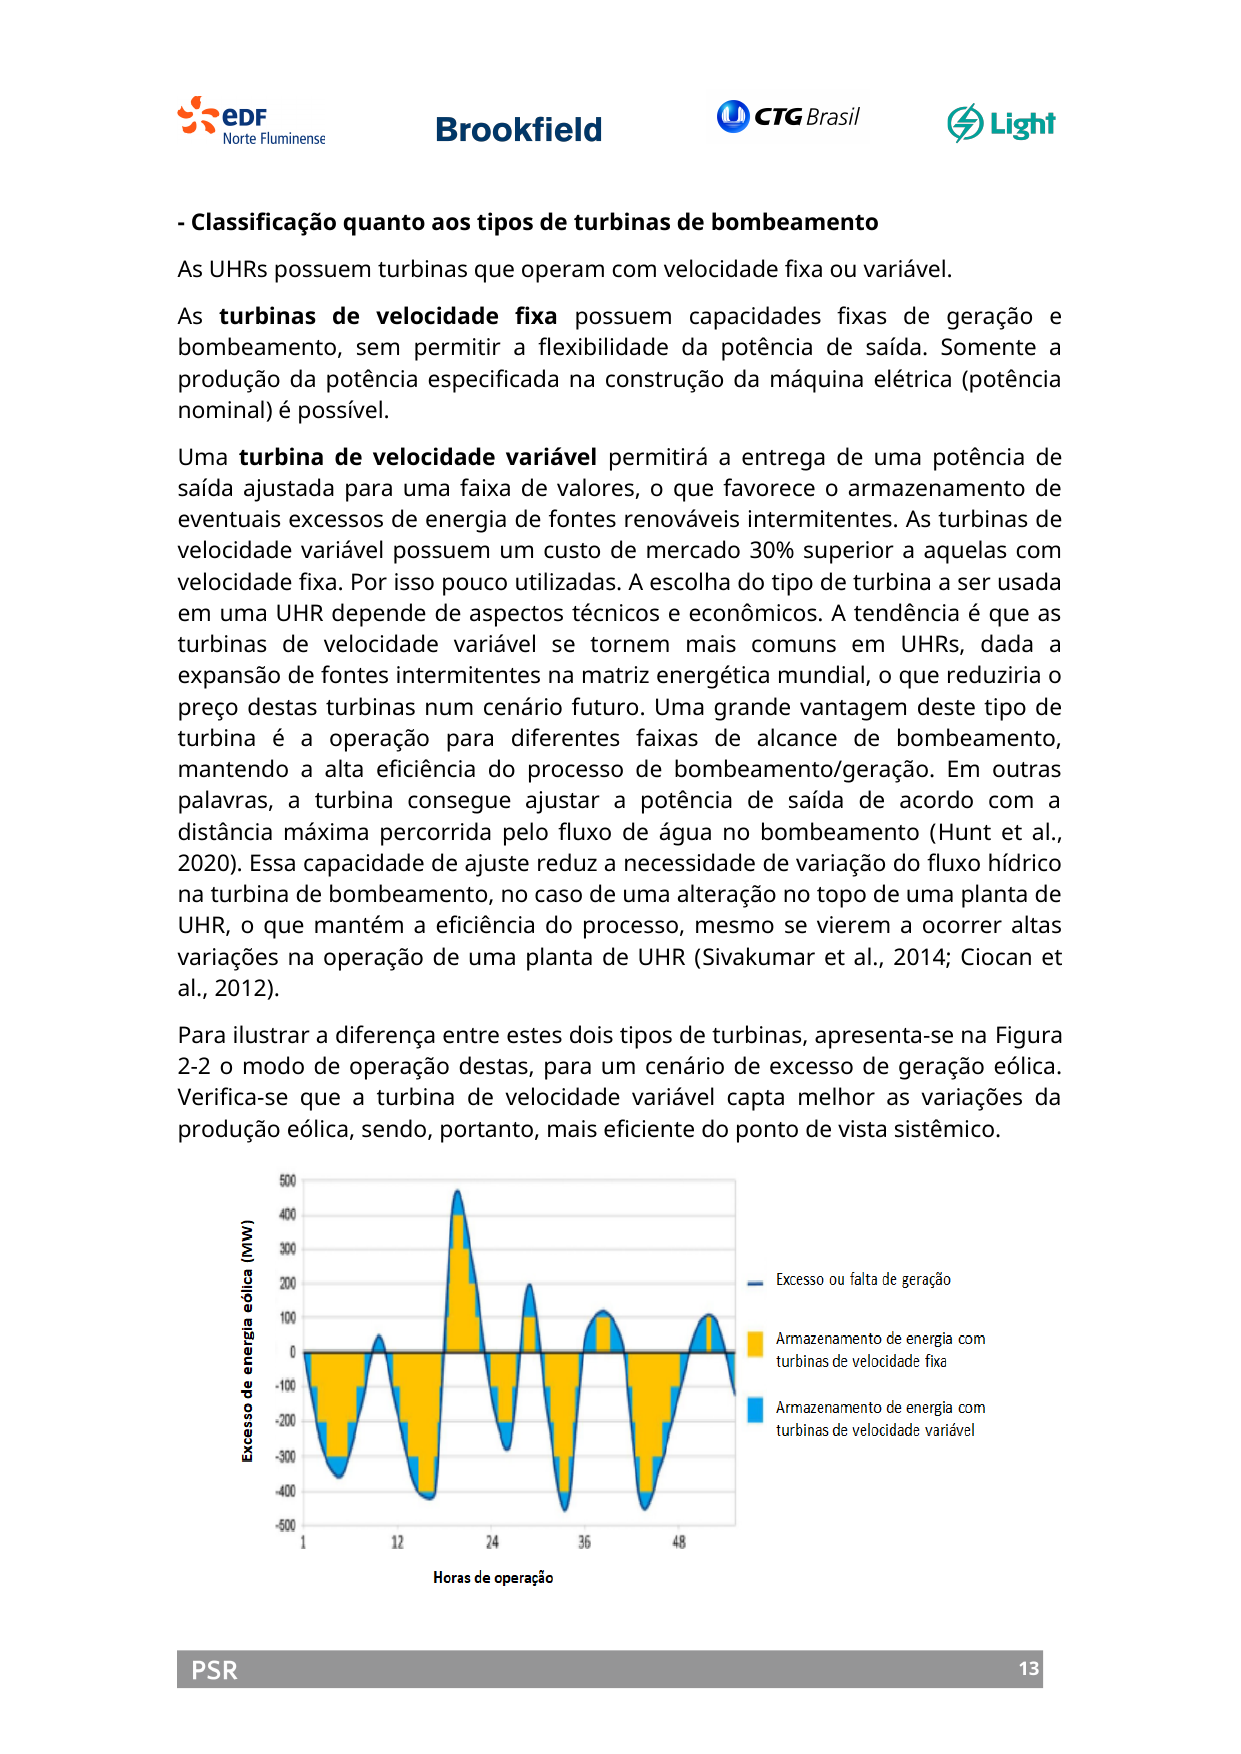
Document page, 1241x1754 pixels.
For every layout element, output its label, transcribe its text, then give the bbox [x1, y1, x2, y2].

text Para ilustrar a diferença entre estes dois tipos de turbinas, apresenta-se na Figura 2-2 o modo de operação destas, para um cenário de excesso de geração eólica. Verifica-se que a turbina de velocidade variável capta melhor as variações da produção eólica, sendo, portanto, mais eficiente do ponto de vista sistêmico. [177, 1019, 1063, 1144]
text As UHRs possuem turbinas que operam com velocidade fixa ou variável. [177, 253, 1063, 284]
picture [233, 1156, 1007, 1601]
picture [190, 1659, 239, 1681]
picture [177, 96, 325, 144]
picture [706, 89, 871, 144]
picture [947, 103, 1056, 144]
text - Classificação quanto aos tipos de turbinas de bombeamento [177, 206, 1063, 237]
text Uma turbina de velocidade variável permitirá a entrega de uma potência de saída ajustada para uma faixa de valores, o que favorece o armazenamento de eventuais excessos de energia de fontes renováveis intermitentes. As turbinas de velocidade variável possuem um custo de mercado 30% superior a aquelas com velocidade fixa. Por isso pouco utilizadas. A escolha do tipo de turbina a ser usada em uma UHR depende de aspectos técnicos e econômicos. A tendência é que as turbinas de velocidade variável se tornem mais comuns em UHRs, dada a expansão de fontes intermitentes na matriz energética mundial, o que reduziria o preço destas turbinas num cenário futuro. Uma grande vantagem deste tipo de turbina é a operação para diferentes faixas de alcance de bombeamento, mantendo a alta eficiência do processo de bombeamento/geração. Em outras palavras, a turbina consegue ajustar a potência de saída de acordo com a distância máxima percorrida pelo fluxo de água no bombeamento (Hunt et al., 2020). Essa capacidade de ajuste reduz a necessidade de variação do fluxo hídrico na turbina de bombeamento, no caso de uma alteração no topo de uma planta de UHR, o que mantém a eficiência do processo, mesmo se vierem a ocorrer altas variações na operação de uma planta de UHR (Sivakumar et al., 2014; Ciocan et al., 2012). [177, 441, 1063, 1003]
text As turbinas de velocidade fixa possuem capacidades fixas de geração e bombeamento, sem permitir a flexibilidade da potência de saída. Somente a produção da potência especificada na construção da máquina elétrica (potência nominal) é possível. [177, 300, 1063, 425]
picture [432, 114, 606, 144]
